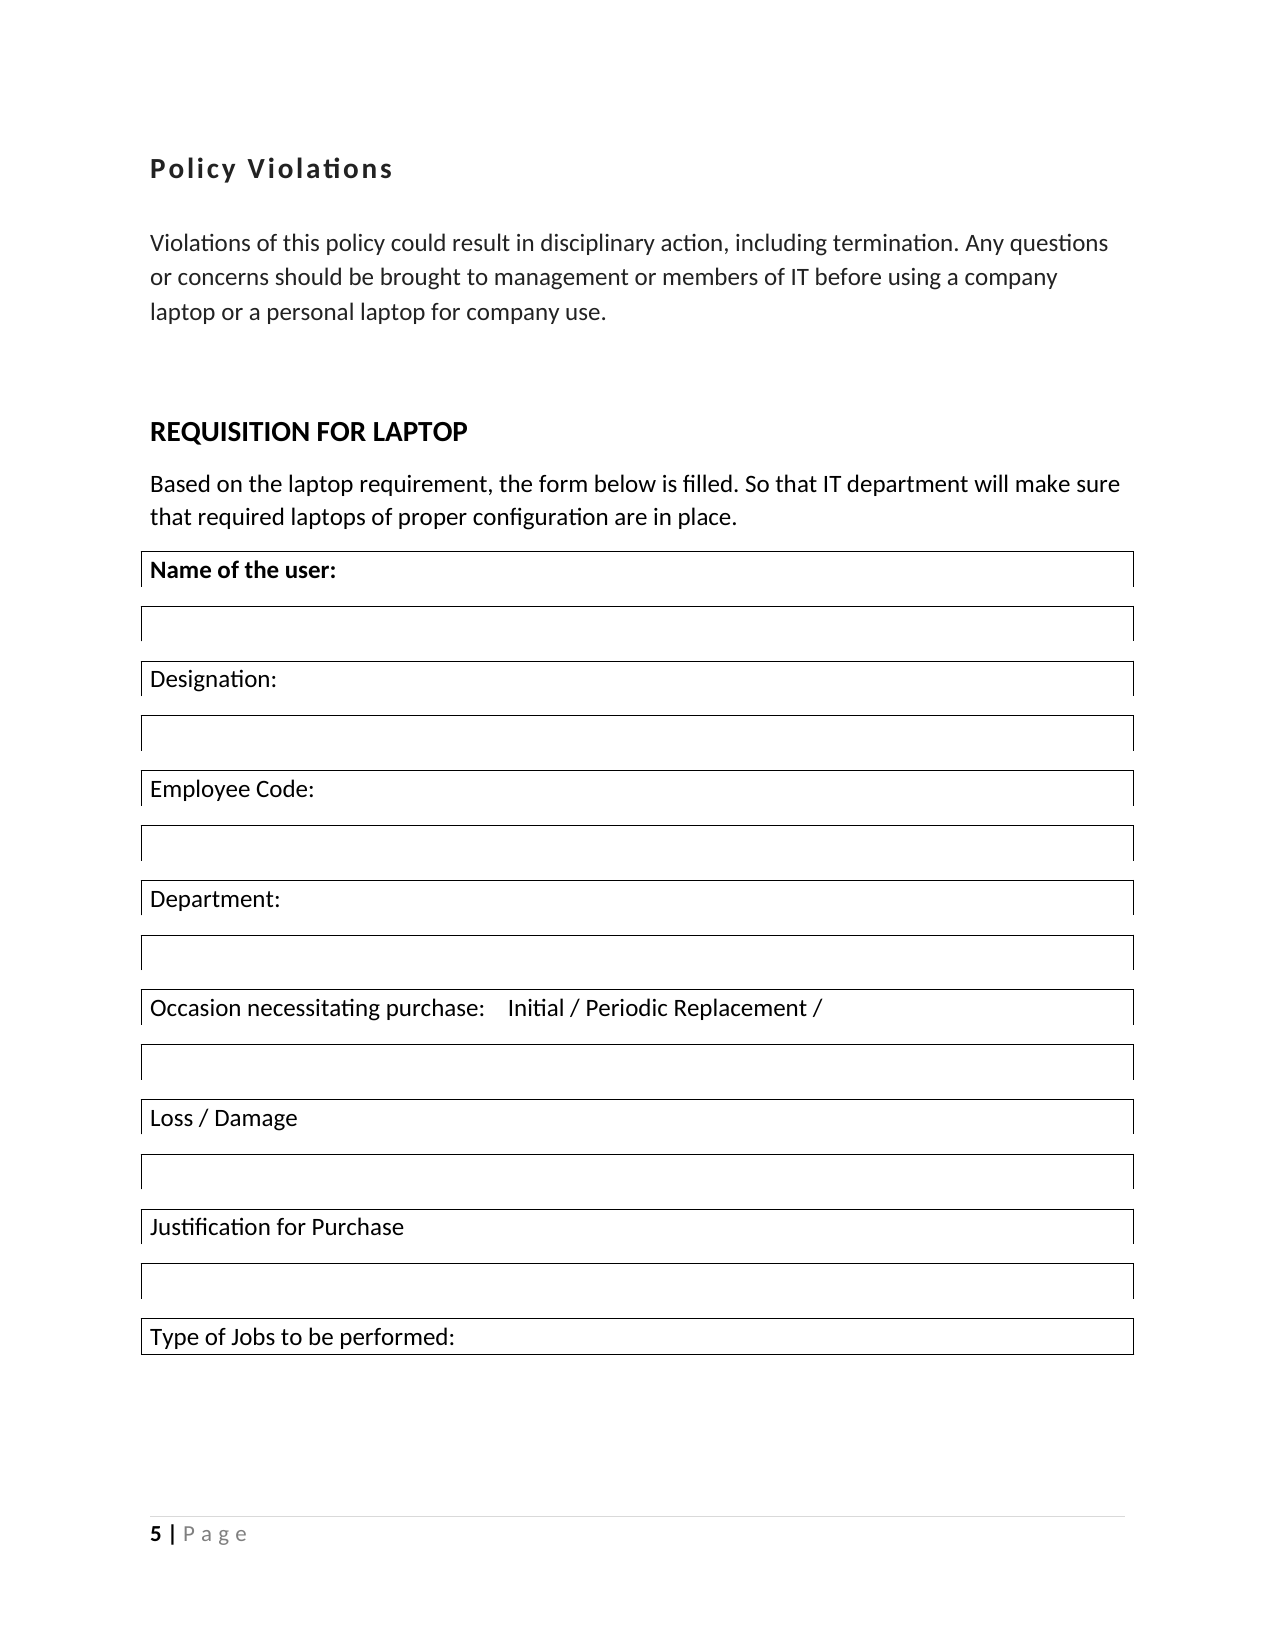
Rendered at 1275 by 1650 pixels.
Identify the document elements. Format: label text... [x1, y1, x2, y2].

text Violations of this policy could result in disciplinary action, including termination. Any questions or concerns should be brought to management or members of IT before using a company laptop or a personal laptop for company use. [150, 223, 1125, 326]
text Name of the user: [142, 552, 1133, 587]
text Department: [142, 881, 1133, 915]
text Justification for Purchase [142, 1210, 1133, 1244]
text Based on the laptop requirement, the form below is filled. So that IT department will make sure that required laptops of proper configuration are in place. [150, 468, 1125, 532]
text Designation: [142, 662, 1133, 696]
text Occasion necessitating purchase: Initial / Periodic Replacement / [142, 990, 1133, 1025]
text Type of Jobs to be performed: [142, 1319, 1133, 1354]
text REQUISITION FOR LAPTOP [150, 413, 1125, 449]
text Loss / Damage [142, 1100, 1133, 1134]
text Policy Violations [150, 150, 1125, 186]
text Employee Code: [142, 771, 1133, 806]
